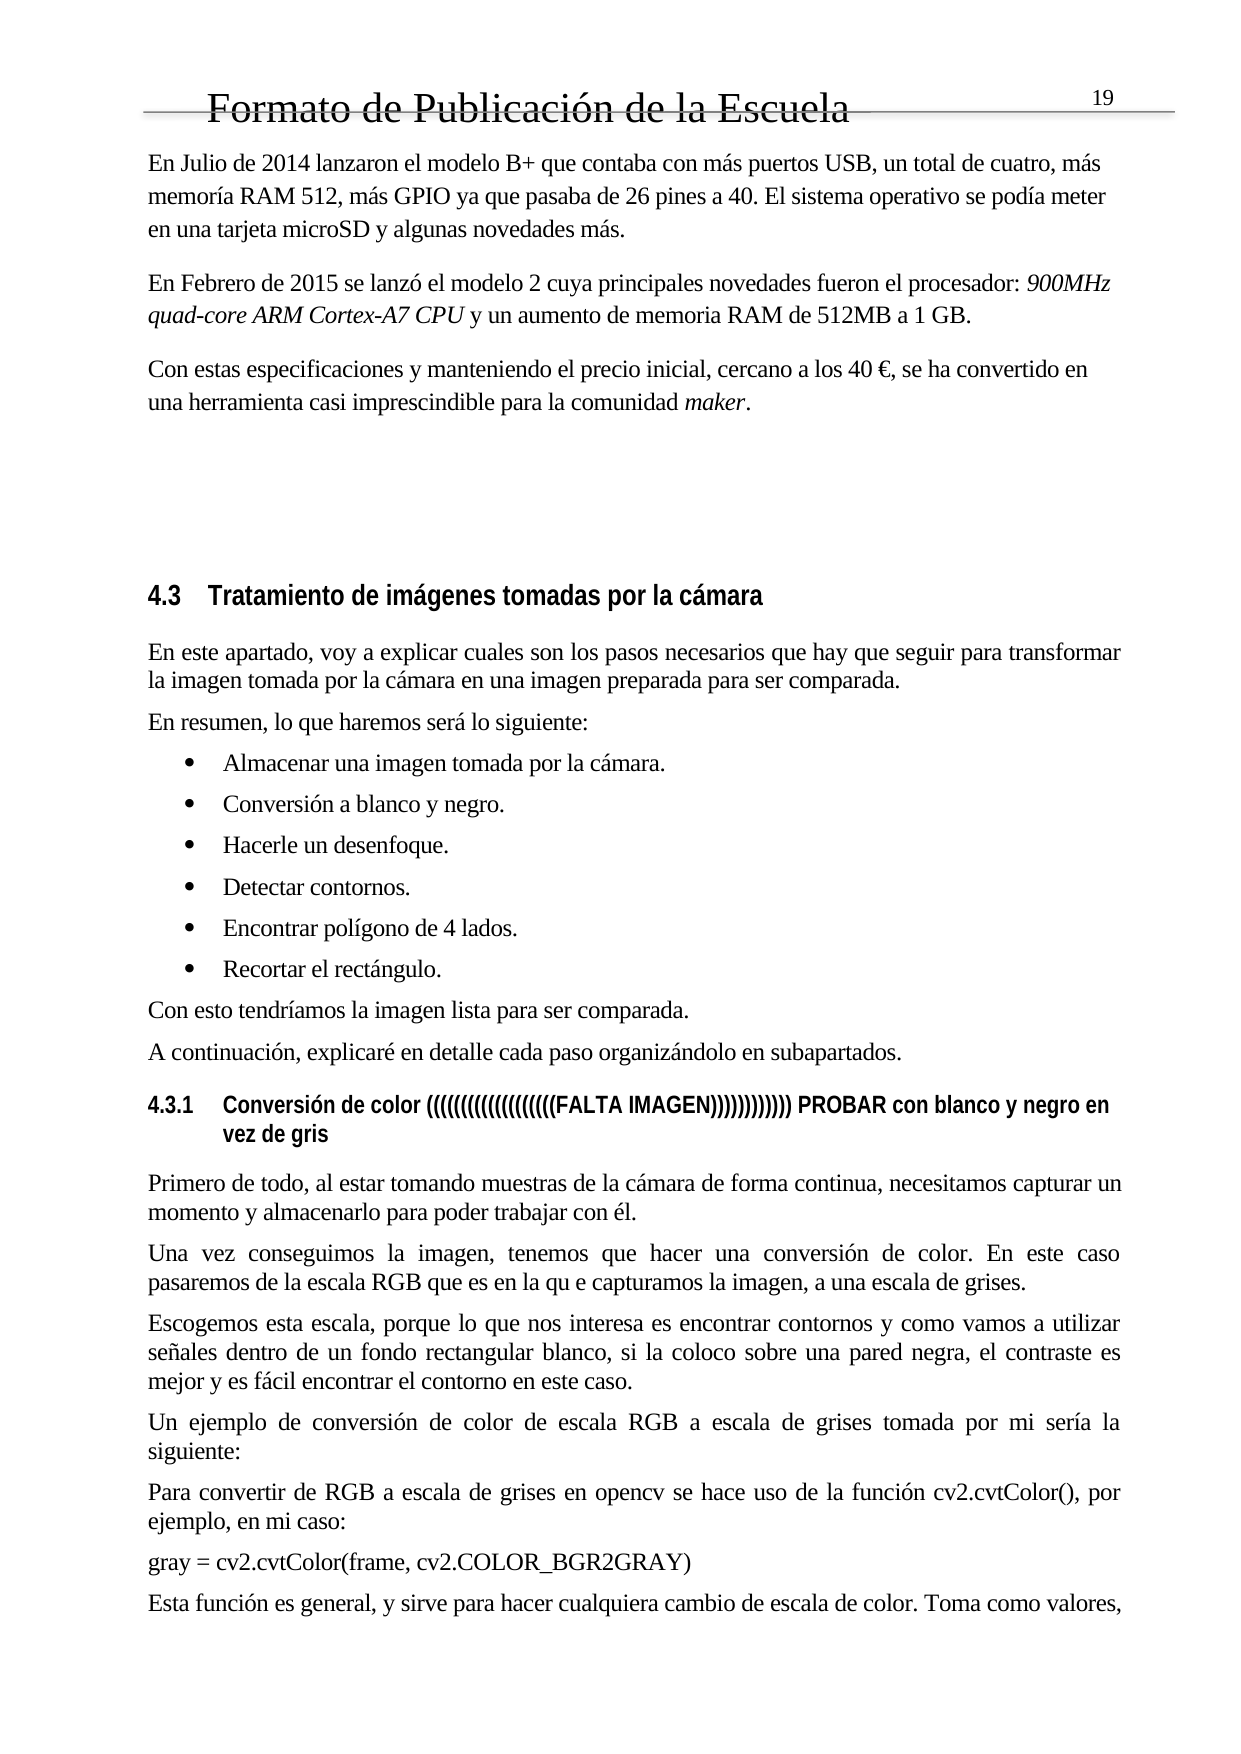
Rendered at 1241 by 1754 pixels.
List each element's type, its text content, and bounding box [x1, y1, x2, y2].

text Con esto tendríamos la imagen lista para ser comparada. [148, 995, 1122, 1024]
text Para convertir de RGB a escala de grises en opencv se hace uso de la función cv2.cvtColor(), por ejemplo, en mi caso: [148, 1477, 1122, 1535]
text A continuación, explicaré en detalle cada paso organizándolo en subapartados. [148, 1037, 1122, 1065]
list Detectar contornos. [185, 872, 1122, 900]
subtitle Tratamiento de imágenes tomadas por la cámara [148, 578, 1123, 612]
text Una vez conseguimos la imagen, tenemos que hacer una conversión de color. En este caso pasaremos de la escala RGB que es en la qu e capturamos la imagen, a una escala de grises. [148, 1238, 1122, 1296]
list Conversión a blanco y negro. [185, 789, 1122, 818]
text En resumen, lo que haremos será lo siguiente: [148, 707, 1122, 735]
text Primero de todo, al estar tomando muestras de la cámara de forma continua, necesitamos capturar un momento y almacenarlo para poder trabajar con él. [148, 1168, 1122, 1226]
text En Febrero de 2015 se lanzó el modelo 2 cuya principales novedades fueron el procesador: 900MHz quad-core ARM Cortex-A7 CPU y un aumento de memoria RAM de 512MB a 1 GB. [148, 268, 1122, 329]
list Hacerle un desenfoque. [185, 830, 1122, 859]
text gray = cv2.cvtColor(frame, cv2.COLOR_BGR2GRAY) [148, 1547, 1122, 1576]
list Recortar el rectángulo. [185, 954, 1122, 983]
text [148, 1588, 1122, 1617]
text En este apartado, voy a explicar cuales son los pasos necesarios que hay que seguir para transformar la imagen tomada por la cámara en una imagen preparada para ser comparada. [148, 637, 1122, 694]
subtitle Conversión de color (((((((((((((((((((FALTA IMAGEN)))))))))))) PROBAR con blanco y negro en vez de gris [148, 1090, 1122, 1148]
text Escogemos esta escala, porque lo que nos interesa es encontrar contornos y como vamos a utilizar señales dentro de un fondo rectangular blanco, si la coloco sobre una pared negra, el contraste es mejor y es fácil encontrar el contorno en este caso. [148, 1308, 1122, 1395]
list Encontrar polígono de 4 lados. [185, 913, 1122, 942]
text Con estas especificaciones y manteniendo el precio inicial, cercano a los 40 €, se ha convertido en una herramienta casi imprescindible para la comunidad maker. [148, 354, 1122, 416]
list Almacenar una imagen tomada por la cámara. [185, 748, 1122, 777]
text En Julio de 2014 lanzaron el modelo B+ que contaba con más puertos USB, un total de cuatro, más memoría RAM 512, más GPIO ya que pasaba de 26 pines a 40. El sistema operativo se podía meter en una tarjeta microSD y algunas novedades más. [148, 148, 1122, 242]
text Un ejemplo de conversión de color de escala RGB a escala de grises tomada por mi sería la siguiente: [148, 1407, 1122, 1465]
